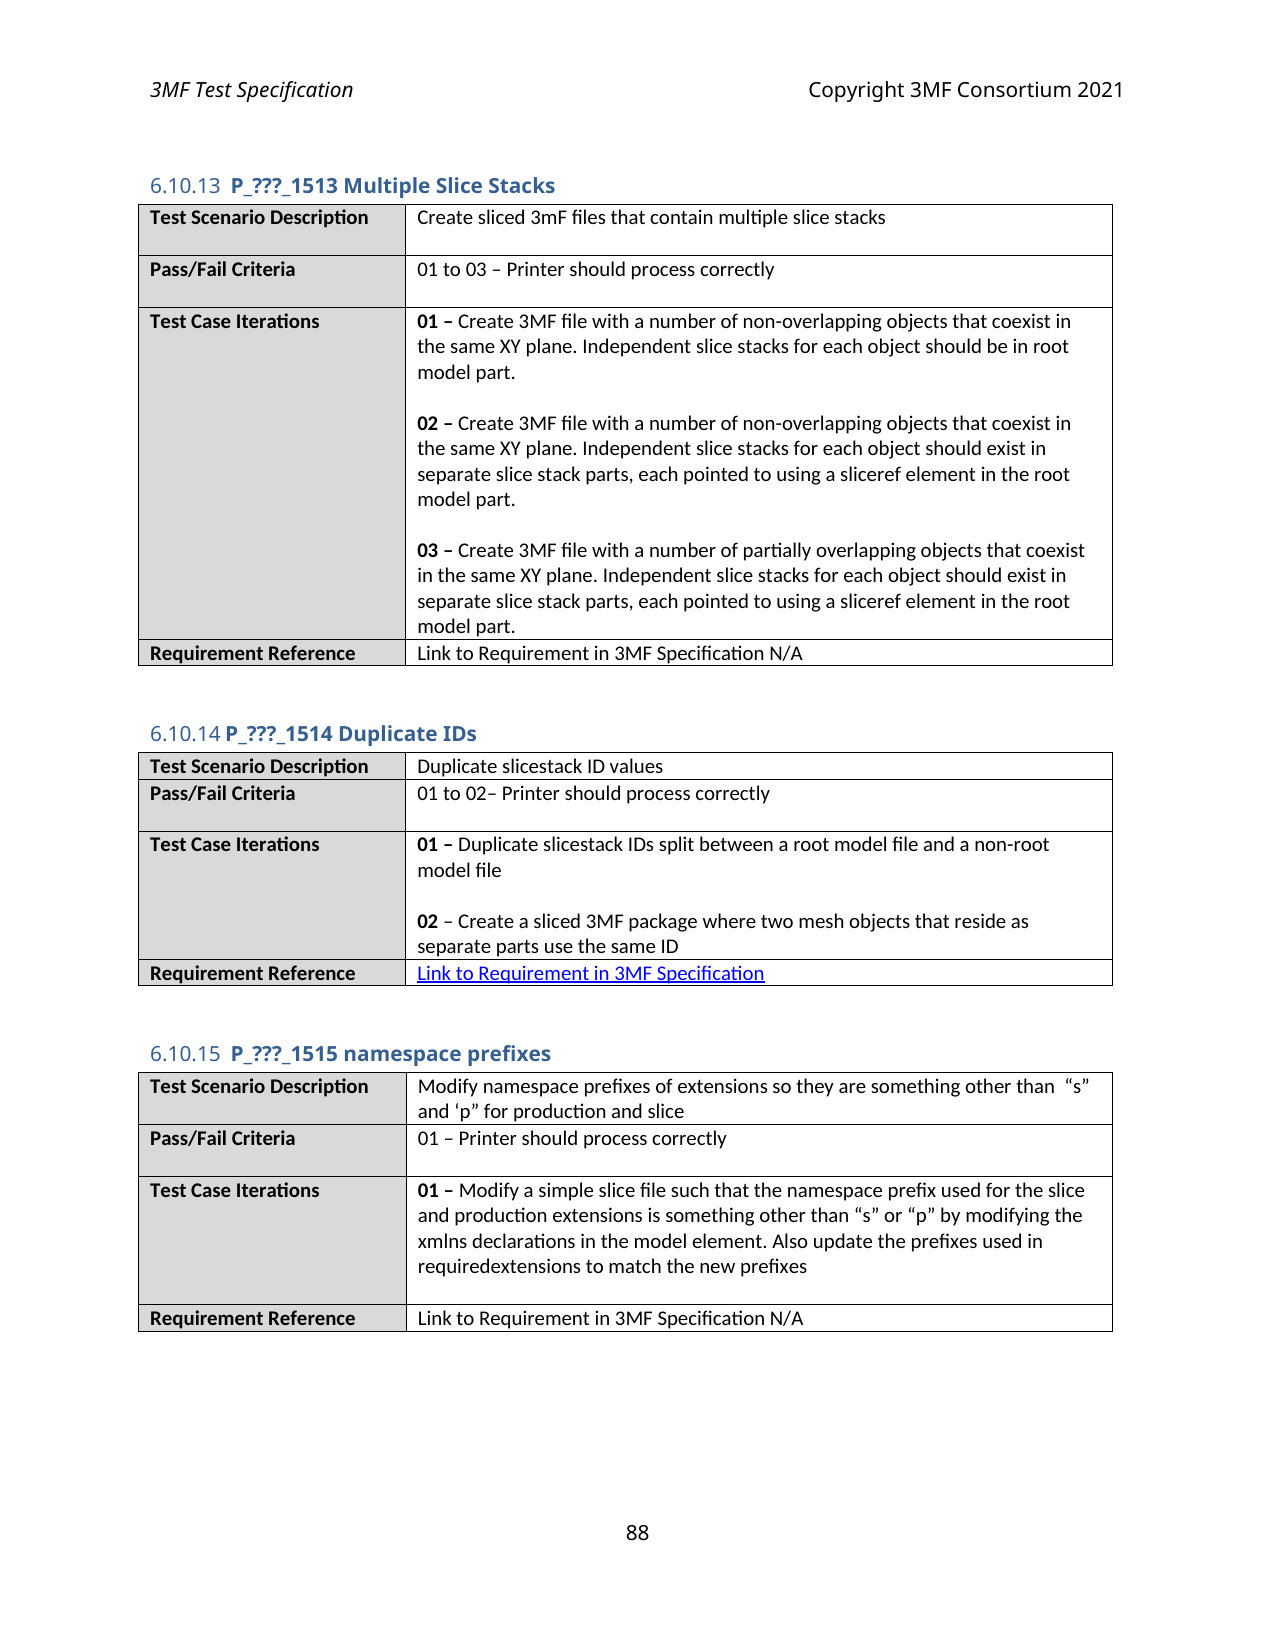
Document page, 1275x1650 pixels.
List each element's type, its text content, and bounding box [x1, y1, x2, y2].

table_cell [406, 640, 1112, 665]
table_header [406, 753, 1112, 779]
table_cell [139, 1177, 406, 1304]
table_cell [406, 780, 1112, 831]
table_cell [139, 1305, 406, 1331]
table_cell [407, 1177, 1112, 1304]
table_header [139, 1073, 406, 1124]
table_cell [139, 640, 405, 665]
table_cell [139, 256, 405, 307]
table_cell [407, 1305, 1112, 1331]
subtitle P_???_1514 Duplicate IDs [150, 719, 1125, 748]
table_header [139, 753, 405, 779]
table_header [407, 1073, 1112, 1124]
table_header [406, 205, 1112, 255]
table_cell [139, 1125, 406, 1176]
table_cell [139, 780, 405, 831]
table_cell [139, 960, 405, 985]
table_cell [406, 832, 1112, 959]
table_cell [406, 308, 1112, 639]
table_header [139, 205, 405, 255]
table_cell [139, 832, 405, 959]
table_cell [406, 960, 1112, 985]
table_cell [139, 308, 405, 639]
subtitle P_???_1515 namespace prefixes [150, 1039, 1125, 1068]
subtitle P_???_1513 Multiple Slice Stacks [150, 171, 1125, 199]
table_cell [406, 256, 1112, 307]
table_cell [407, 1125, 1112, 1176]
